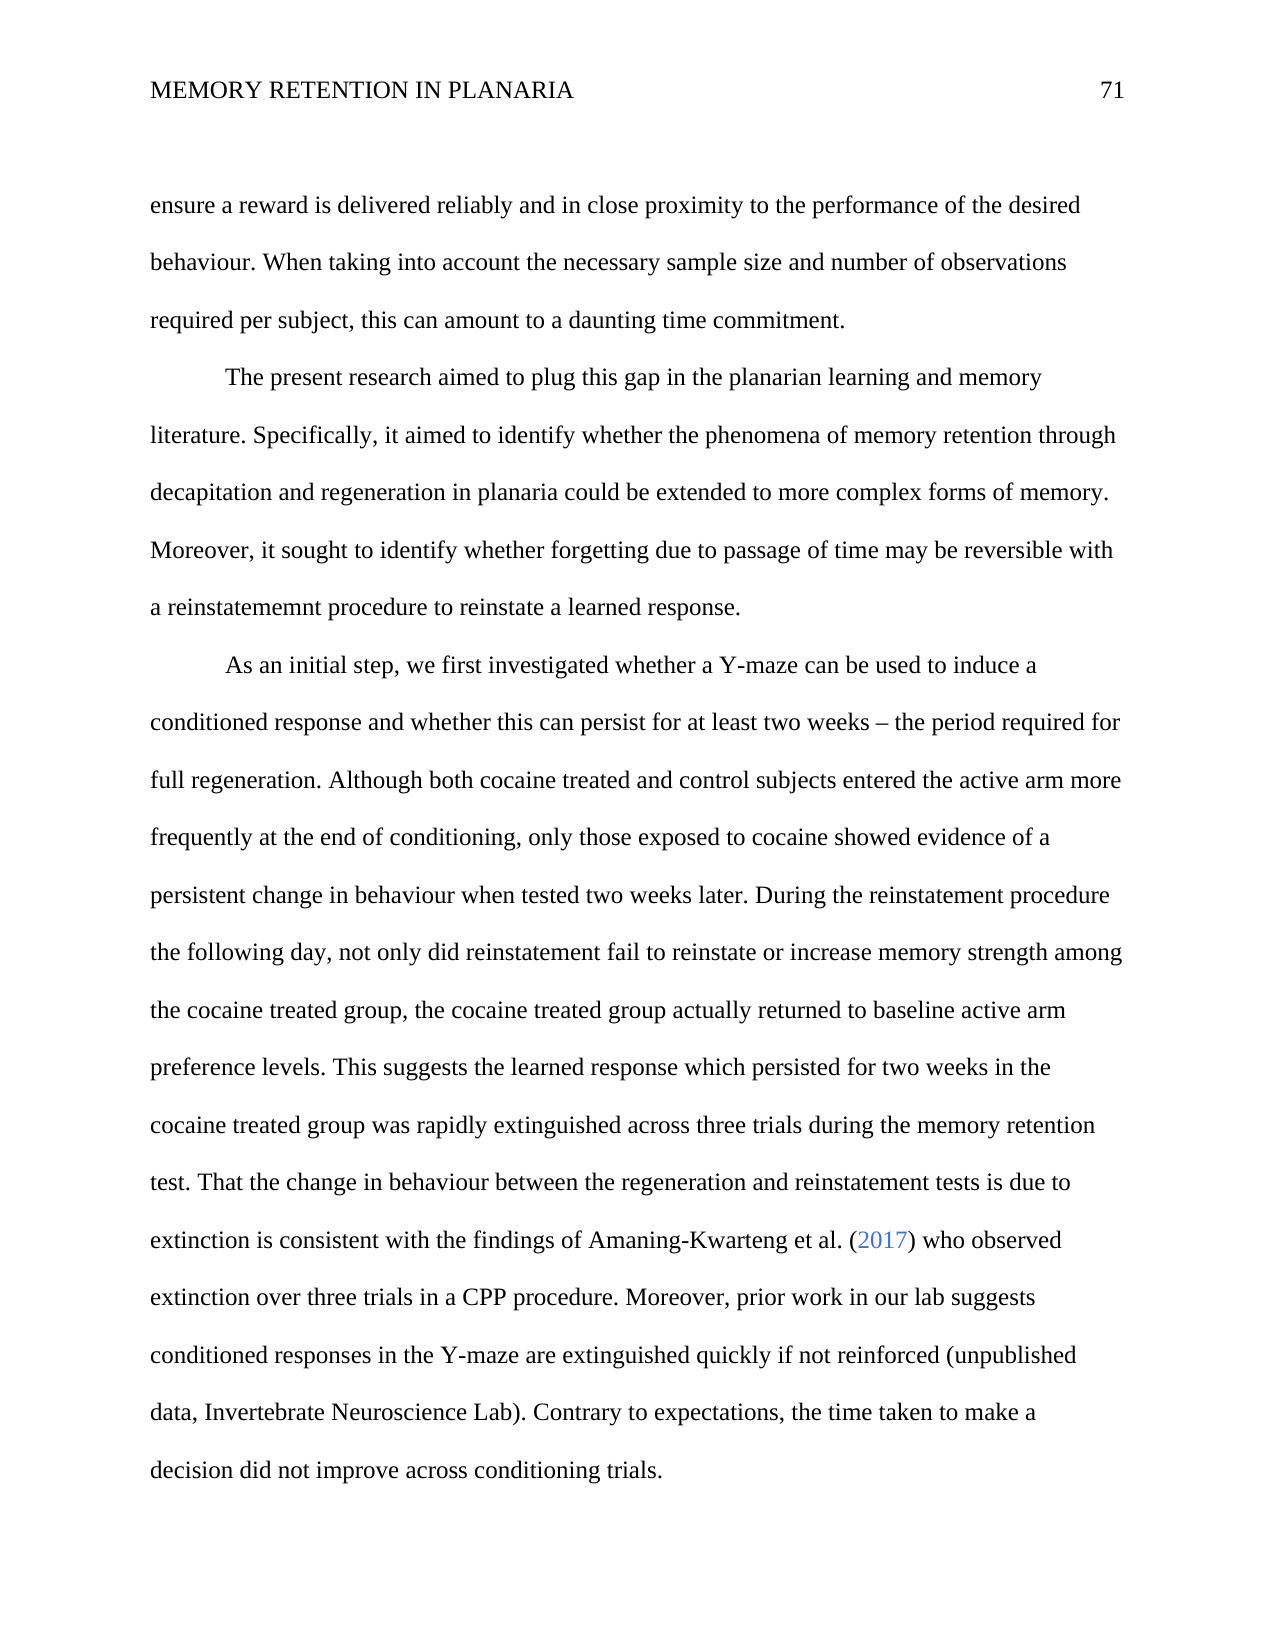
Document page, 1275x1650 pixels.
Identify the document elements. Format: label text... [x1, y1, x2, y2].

text As an initial step, we first investigated whether a Y-maze can be used to induce a conditioned response and whether this can persist for at least two weeks – the period required for full regeneration. Although both cocaine treated and control subjects entered the active arm more frequently at the end of conditioning, only those exposed to cocaine showed evidence of a persistent change in behaviour when tested two weeks later. During the reinstatement procedure the following day, not only did reinstatement fail to reinstate or increase memory strength among the cocaine treated group, the cocaine treated group actually returned to baseline active arm preference levels. This suggests the learned response which persisted for two weeks in the cocaine treated group was rapidly extinguished across three trials during the memory retention test. That the change in behaviour between the regeneration and reinstatement tests is due to extinction is consistent with the findings of Amaning-Kwarteng et al. (2017) who observed extinction over three trials in a CPP procedure. Moreover, prior work in our lab suggests conditioned responses in the Y-maze are extinguished quickly if not reinforced (unpublished data, Invertebrate Neuroscience Lab). Contrary to expectations, the time taken to make a decision did not improve across conditioning trials. [150, 650, 1125, 1484]
text The present research aimed to plug this gap in the planarian learning and memory literature. Specifically, it aimed to identify whether the phenomena of memory retention through decapitation and regeneration in planaria could be extended to more complex forms of memory. Moreover, it sought to identify whether forgetting due to passage of time may be reversible with a reinstatememnt procedure to reinstate a learned response. [150, 362, 1125, 621]
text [150, 190, 1125, 334]
